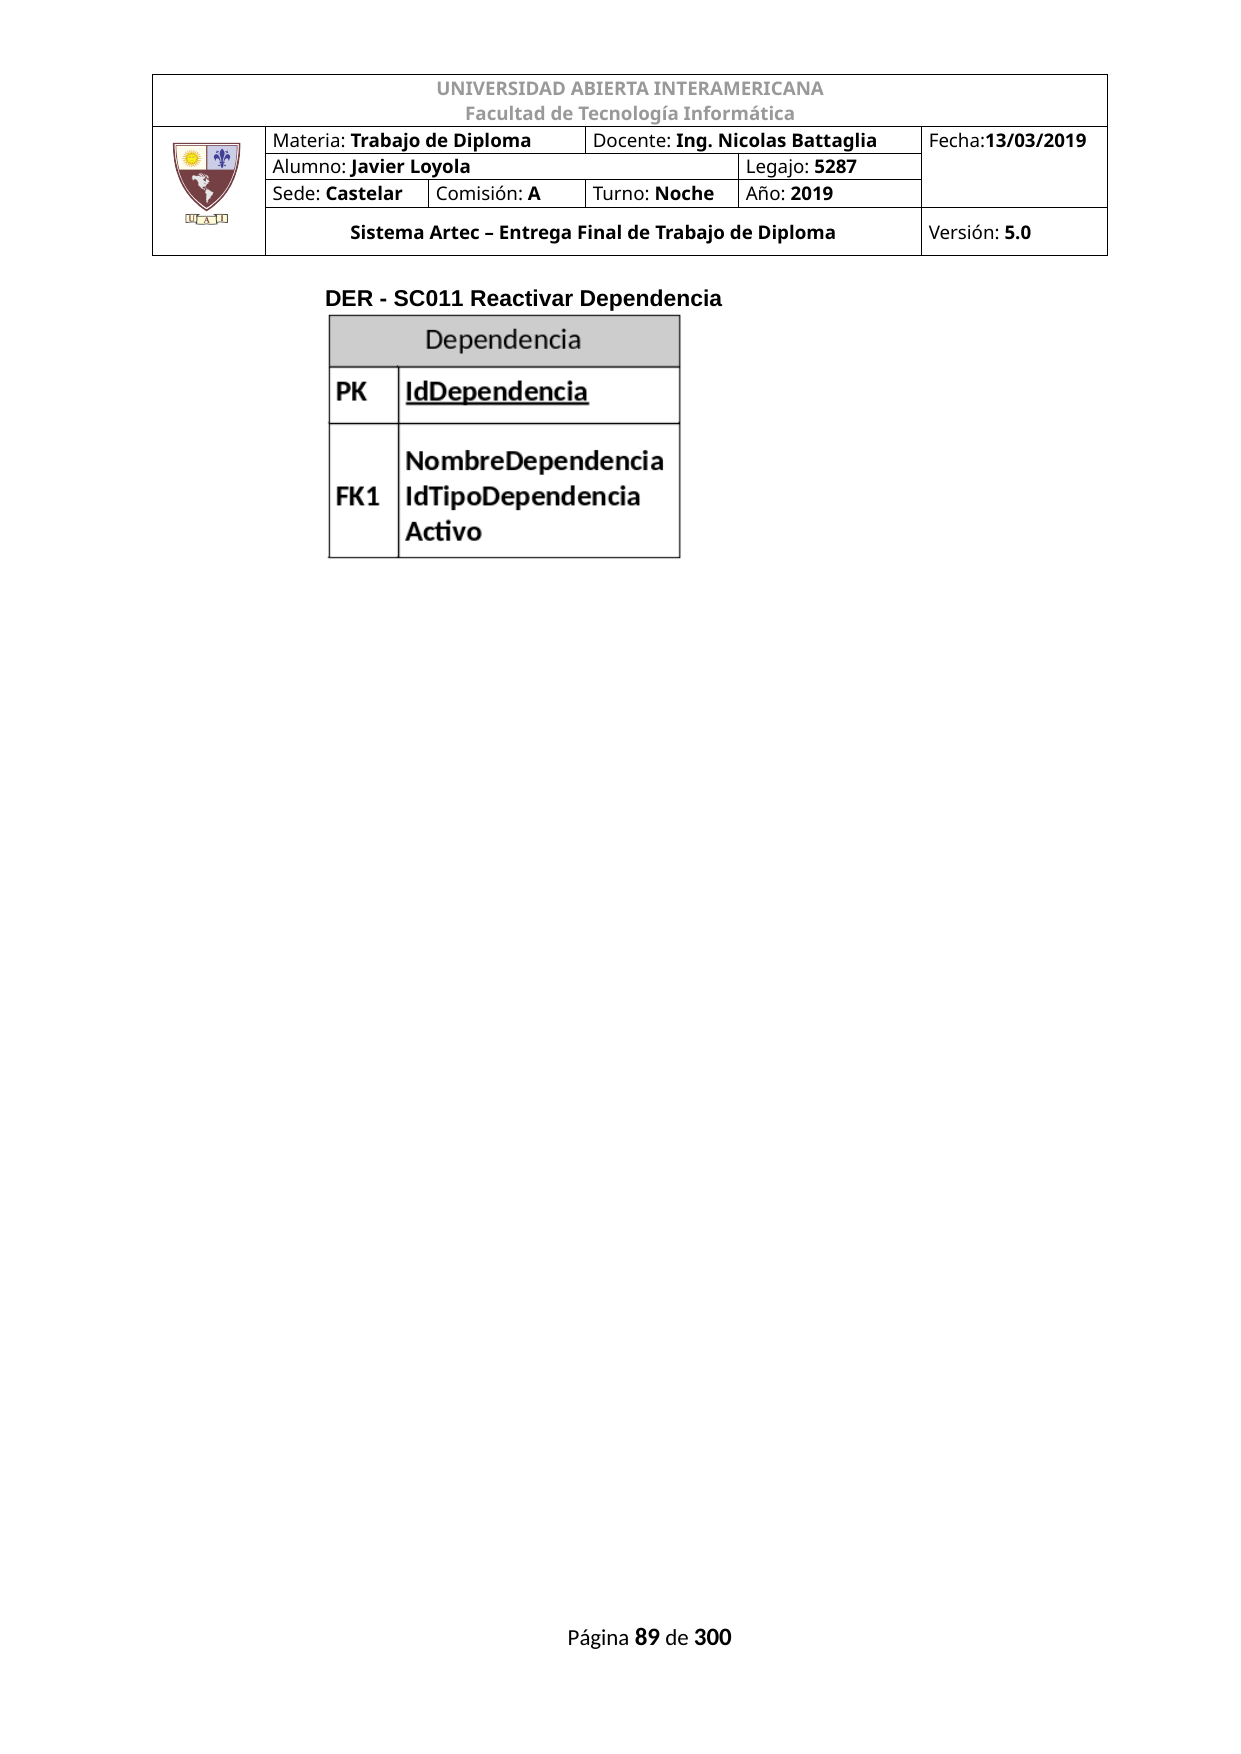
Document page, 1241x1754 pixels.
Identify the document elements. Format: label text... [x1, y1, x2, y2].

picture [157, 136, 257, 228]
text DER - SC011 Reactivar Dependencia [325, 284, 1122, 311]
